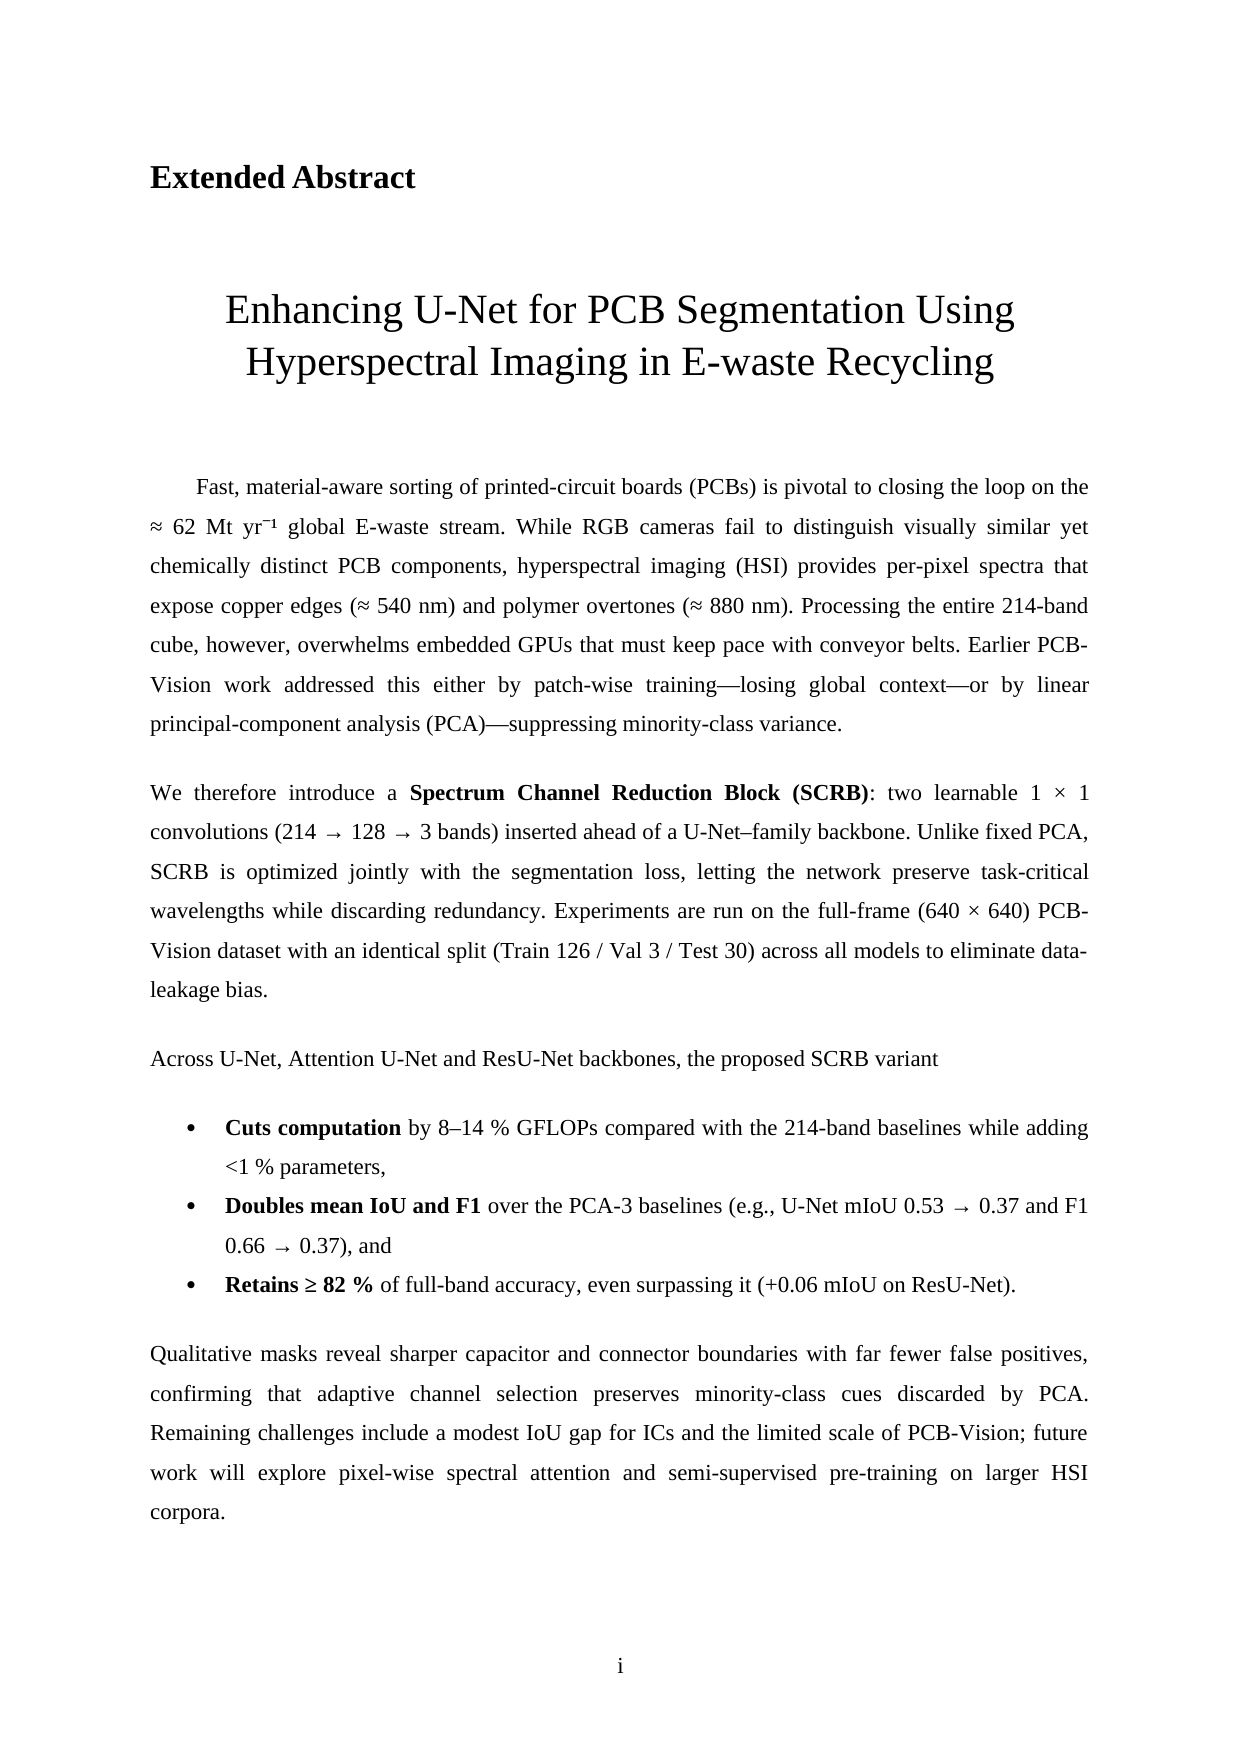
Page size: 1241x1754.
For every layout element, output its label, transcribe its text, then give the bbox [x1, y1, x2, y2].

list Retains ≥ 82 % of full-band accuracy, even surpassing it (+0.06 mIoU on ResU-Net). [187, 1330, 1090, 1356]
text Qualitative masks reveal sharper capacitor and connector boundaries with far fewer false positives, confirming that adaptive channel selection preserves minority-class cues discarded by PCA. Remaining challenges include a modest IoU gap for ICs and the limited scale of PCB-Vision; future work will explore pixel-wise spectral attention and semi-supervised pre-training on larger HSI corpora. [150, 1398, 1090, 1583]
text Extended Abstract [150, 157, 1090, 196]
text Enhancing U-Net for PCB Segmentation Using Hyperspectral Imaging in E-waste Recycling [150, 285, 1090, 384]
list Cuts computation by 8–14 % GFLOPs compared with the 214-band baselines while adding <1 % parameters, [187, 1113, 1090, 1179]
list Doubles mean IoU and F1 over the PCA-3 baselines (e.g., U-Net mIoU 0.53 → 0.37 and F1 0.66 → 0.37), and [187, 1222, 1090, 1287]
text Fast, material-aware sorting of printed-circuit boards (PCBs) is pivotal to closing the loop on the ≈ 62 Mt yr⁻¹ global E-waste stream. While RGB cameras fail to distinguish visually similar yet chemically distinct PCB components, hyperspectral imaging (HSI) provides per-pixel spectra that expose copper edges (≈ 540 nm) and polymer overtones (≈ 880 nm). Processing the entire 214-band cube, however, overwhelms embedded GPUs that must keep pace with conveyor belts. Earlier PCB-Vision work addressed this either by patch-wise training—losing global context—or by linear principal-component analysis (PCA)—suppressing minority-class variance. [150, 473, 1090, 737]
text Across U-Net, Attention U-Net and ResU-Net backbones, the proposed SCRB variant [150, 1045, 1090, 1071]
text We therefore introduce a Spectrum Channel Reduction Block (SCRB): two learnable 1 × 1 convolutions (214 → 128 → 3 bands) inserted ahead of a U-Net–family backbone. Unlike fixed PCA, SCRB is optimized jointly with the segmentation loss, letting the network preserve task-critical wavelengths while discarding redundancy. Experiments are run on the full-frame (640 × 640) PCB-Vision dataset with an identical split (Train 126 / Val 3 / Test 30) across all models to eliminate data-leakage bias. [150, 779, 1090, 1003]
